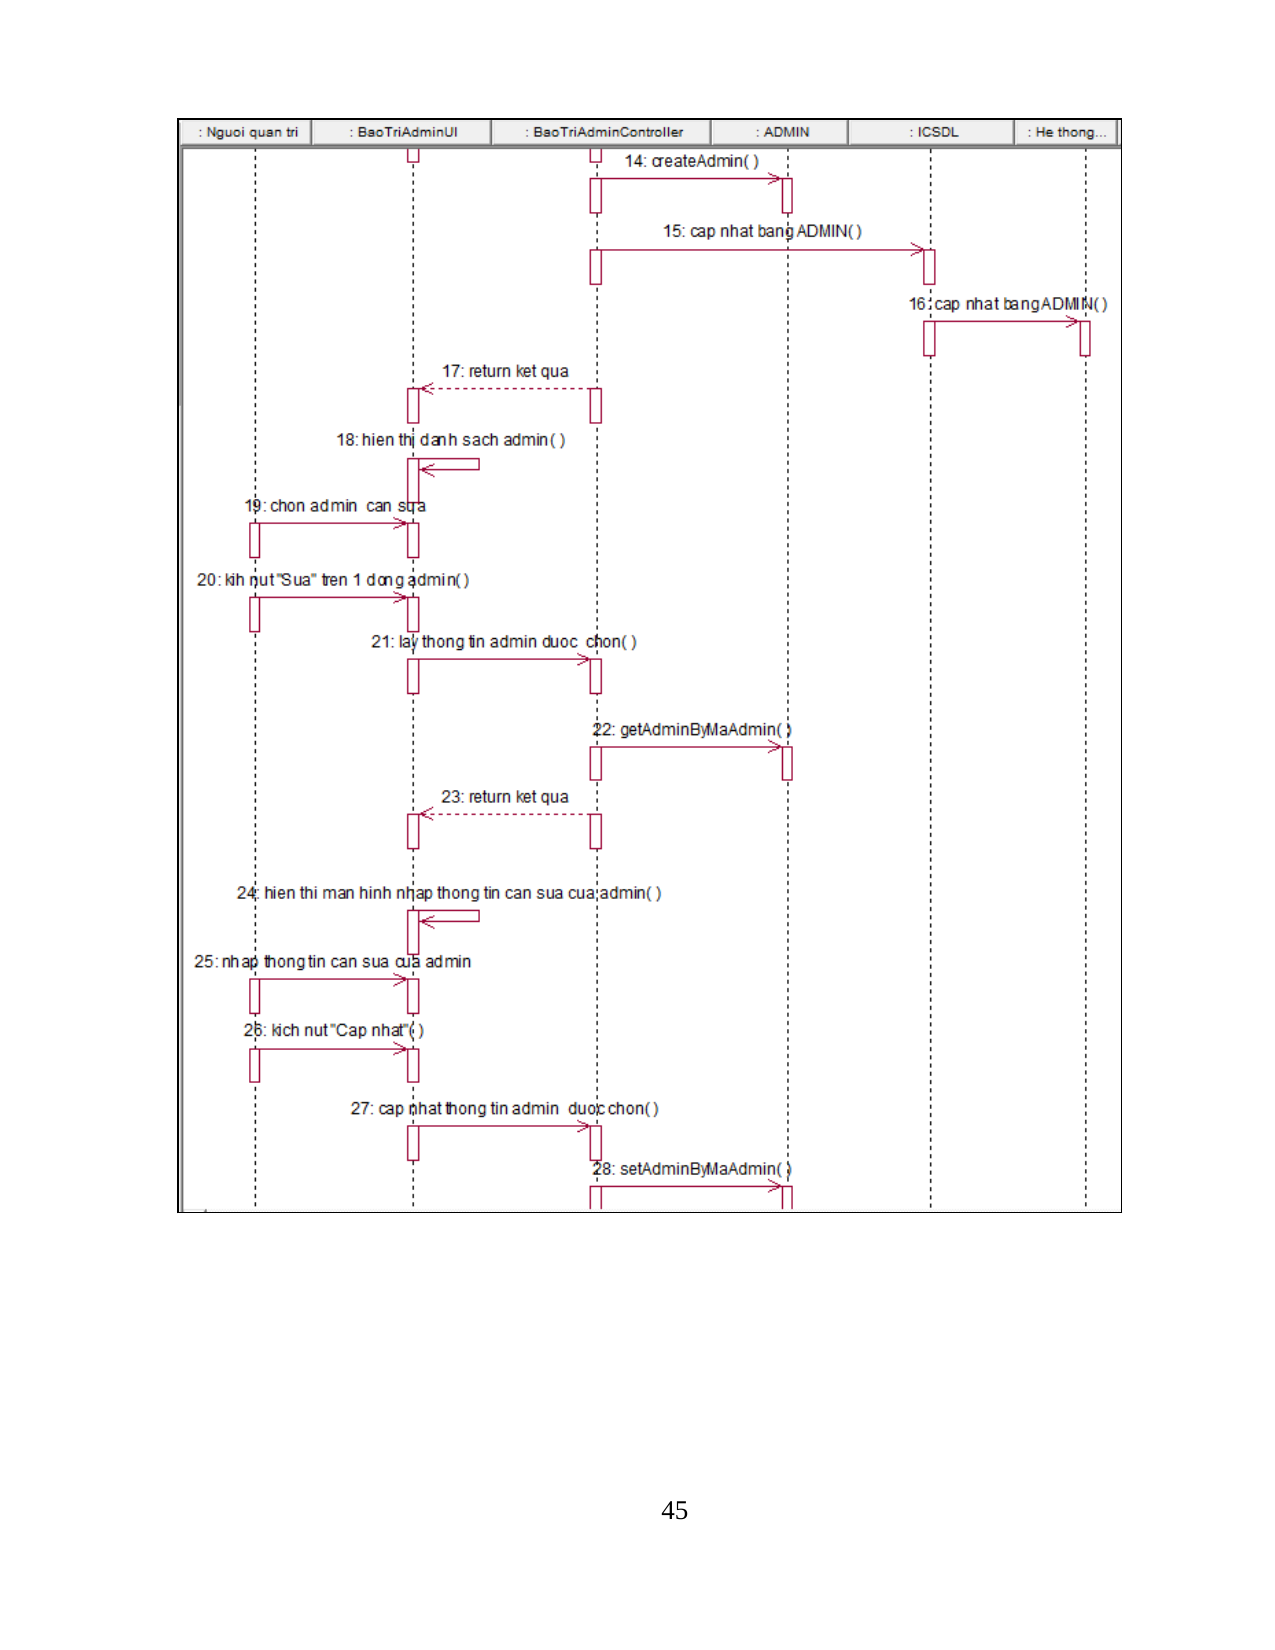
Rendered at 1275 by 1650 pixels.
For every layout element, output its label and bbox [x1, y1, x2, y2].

picture [179, 120, 1121, 1212]
